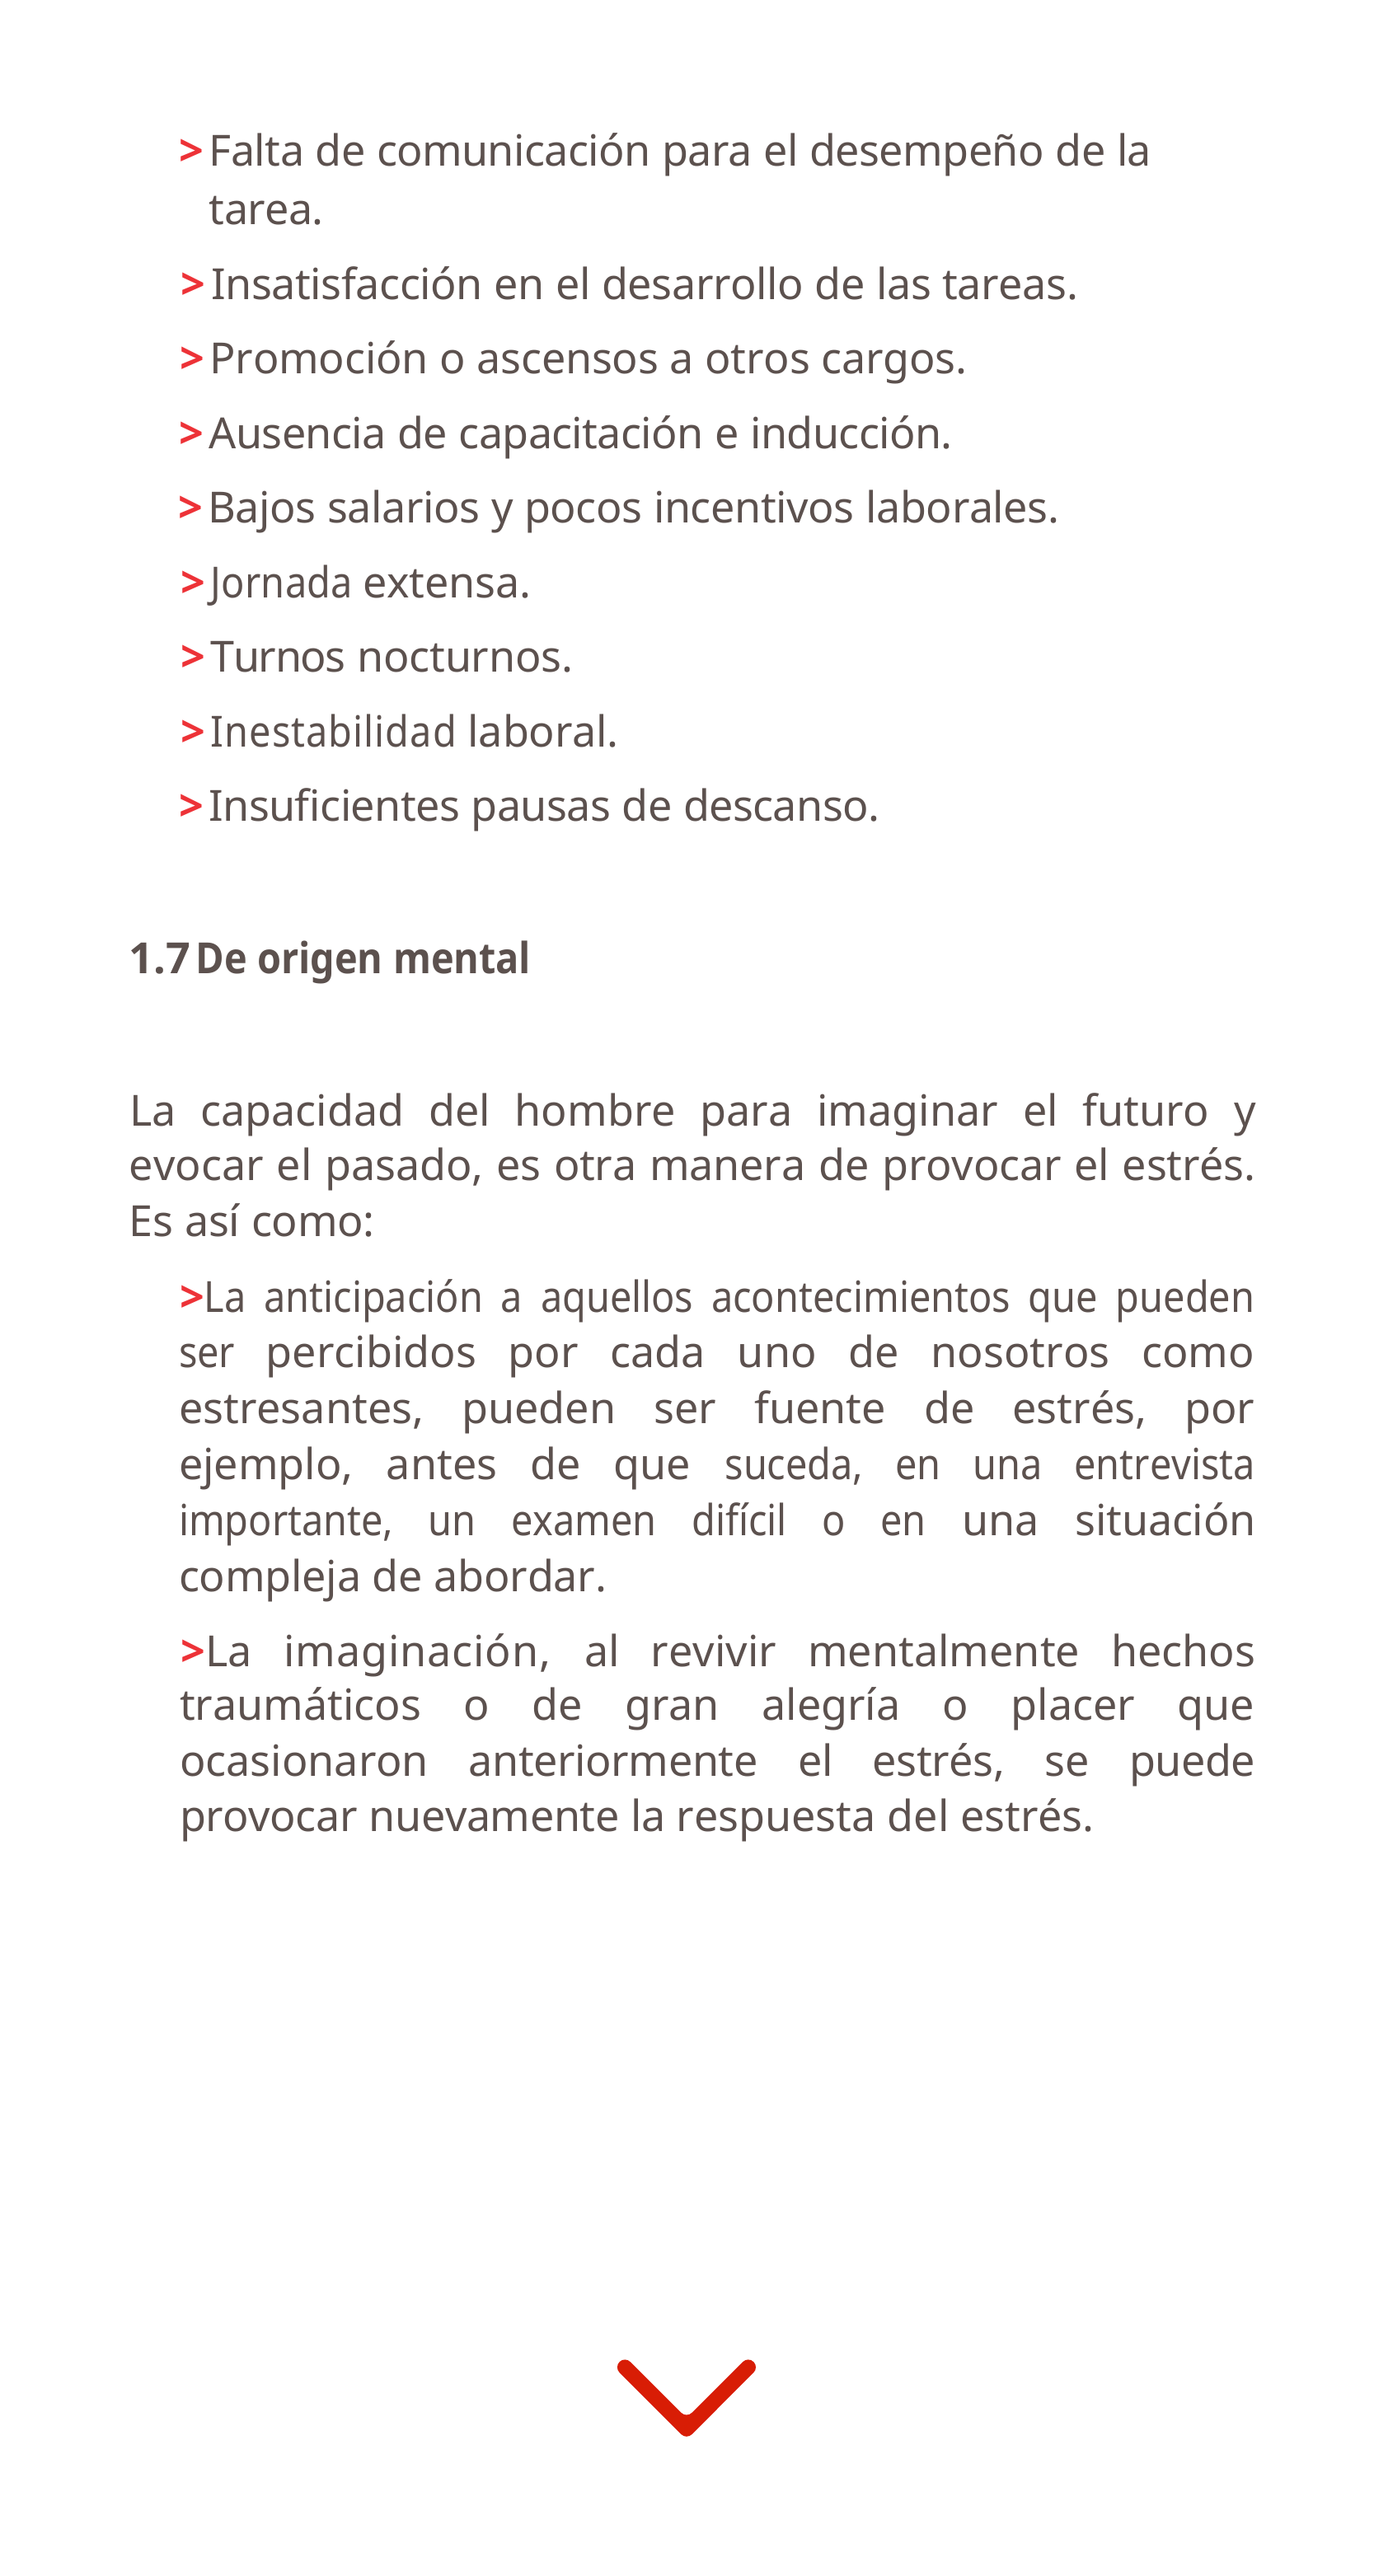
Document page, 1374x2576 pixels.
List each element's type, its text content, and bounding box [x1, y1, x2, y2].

text La capacidad del hombre para imaginar el futuro y evocar el pasado, es otra manera de provocar el estrés. Es así como: [129, 1081, 1256, 1249]
subtitle De origen mental [129, 928, 1264, 986]
list Ausencia de capacitación e inducción. [179, 402, 1264, 461]
list Jornada extensa. [181, 551, 1264, 610]
list Insatisfacción en el desarrollo de las tareas. [181, 253, 1264, 311]
list Falta de comunicación para el desempeño de la tarea. [180, 120, 1264, 237]
list La anticipación a aquellos acontecimientos que pueden ser percibidos por cada uno de nosotros como estresantes, pueden ser fuente de estrés, por ejemplo, antes de que suceda, en una entrevista importante, un examen difícil o en una situación compleja de abordar. [179, 1267, 1256, 1604]
list Inestabilidad laboral. [181, 700, 1264, 759]
list La imaginación, al revivir mentalmente hechos traumáticos o de gran alegría o placer que ocasionaron anteriormente el estrés, se puede provocar nuevamente la respuesta del estrés. [180, 1622, 1256, 1844]
list Turnos nocturnos. [181, 626, 1264, 685]
list Promoción o ascensos a otros cargos. [180, 328, 1264, 386]
list Insuficientes pausas de descanso. [179, 775, 1264, 834]
list Bajos salarios y pocos incentivos laborales. [178, 477, 1264, 536]
